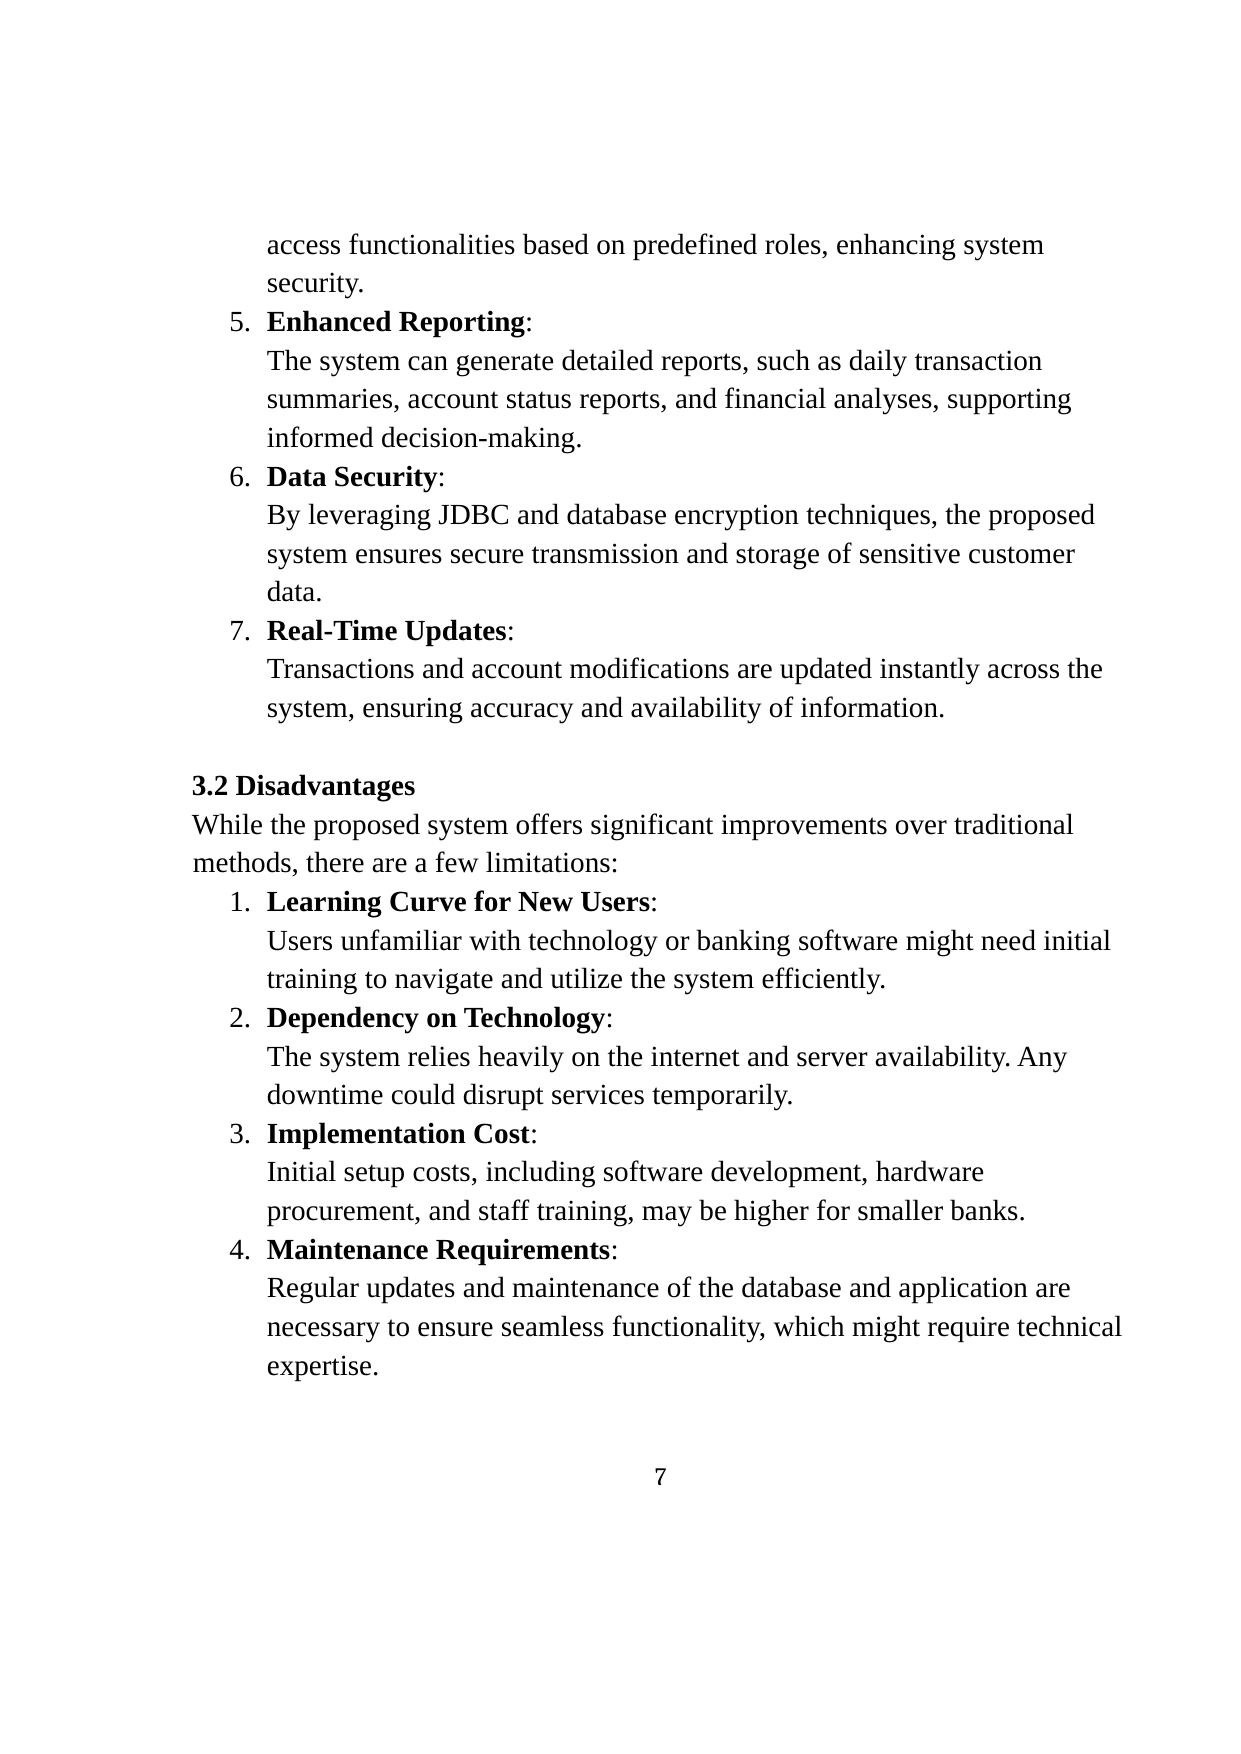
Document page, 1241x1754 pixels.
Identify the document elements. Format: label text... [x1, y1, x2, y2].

list Data Security: By leveraging JDBC and database encryption techniques, the proposed system ensures secure transmission and storage of sensitive customer data. [229, 459, 1129, 608]
text 3.2 Disadvantages [192, 768, 1129, 801]
list Enhanced Reporting: The system can generate detailed reports, such as daily transaction summaries, account status reports, and financial analyses, supporting informed decision-making. [229, 304, 1129, 453]
list Dependency on Technology: The system relies heavily on the internet and server availability. Any downtime could disrupt services temporarily. [229, 1000, 1129, 1111]
text While the proposed system offers significant improvements over traditional methods, there are a few limitations: [192, 807, 1129, 879]
list Learning Curve for New Users: Users unfamiliar with technology or banking software might need initial training to navigate and utilize the system efficiently. [229, 884, 1129, 995]
list Real-Time Updates: Transactions and account modifications are updated instantly across the system, ensuring accuracy and availability of information. [229, 613, 1129, 724]
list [229, 227, 1129, 299]
list Implementation Cost: Initial setup costs, including software development, hardware procurement, and staff training, may be higher for smaller banks. [229, 1116, 1129, 1227]
list Maintenance Requirements: Regular updates and maintenance of the database and application are necessary to ensure seamless functionality, which might require technical expertise. [229, 1232, 1129, 1381]
